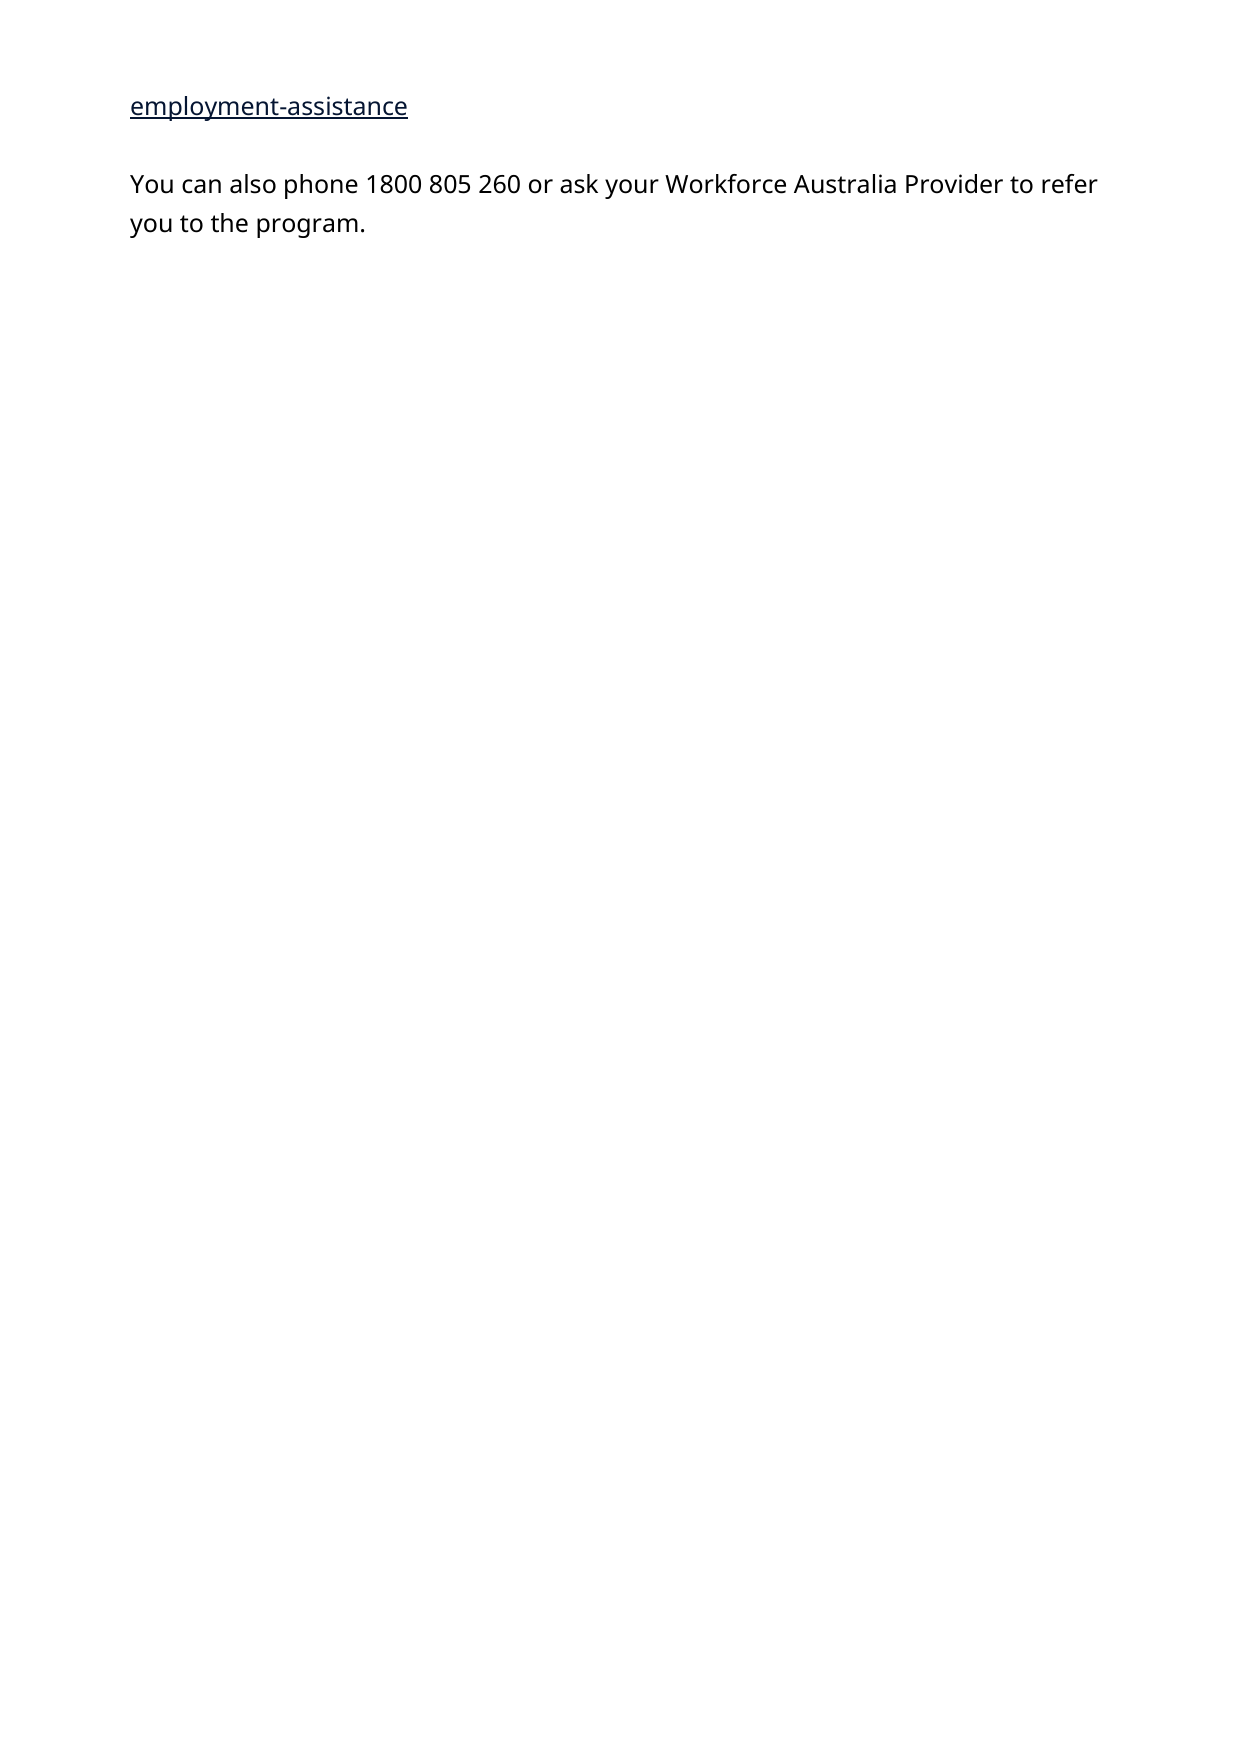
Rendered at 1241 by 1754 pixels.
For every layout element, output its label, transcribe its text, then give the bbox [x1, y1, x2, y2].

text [130, 89, 1110, 123]
text You can also phone 1800 805 260 or ask your Workforce Australia Provider to refer you to the program. [130, 167, 1110, 240]
